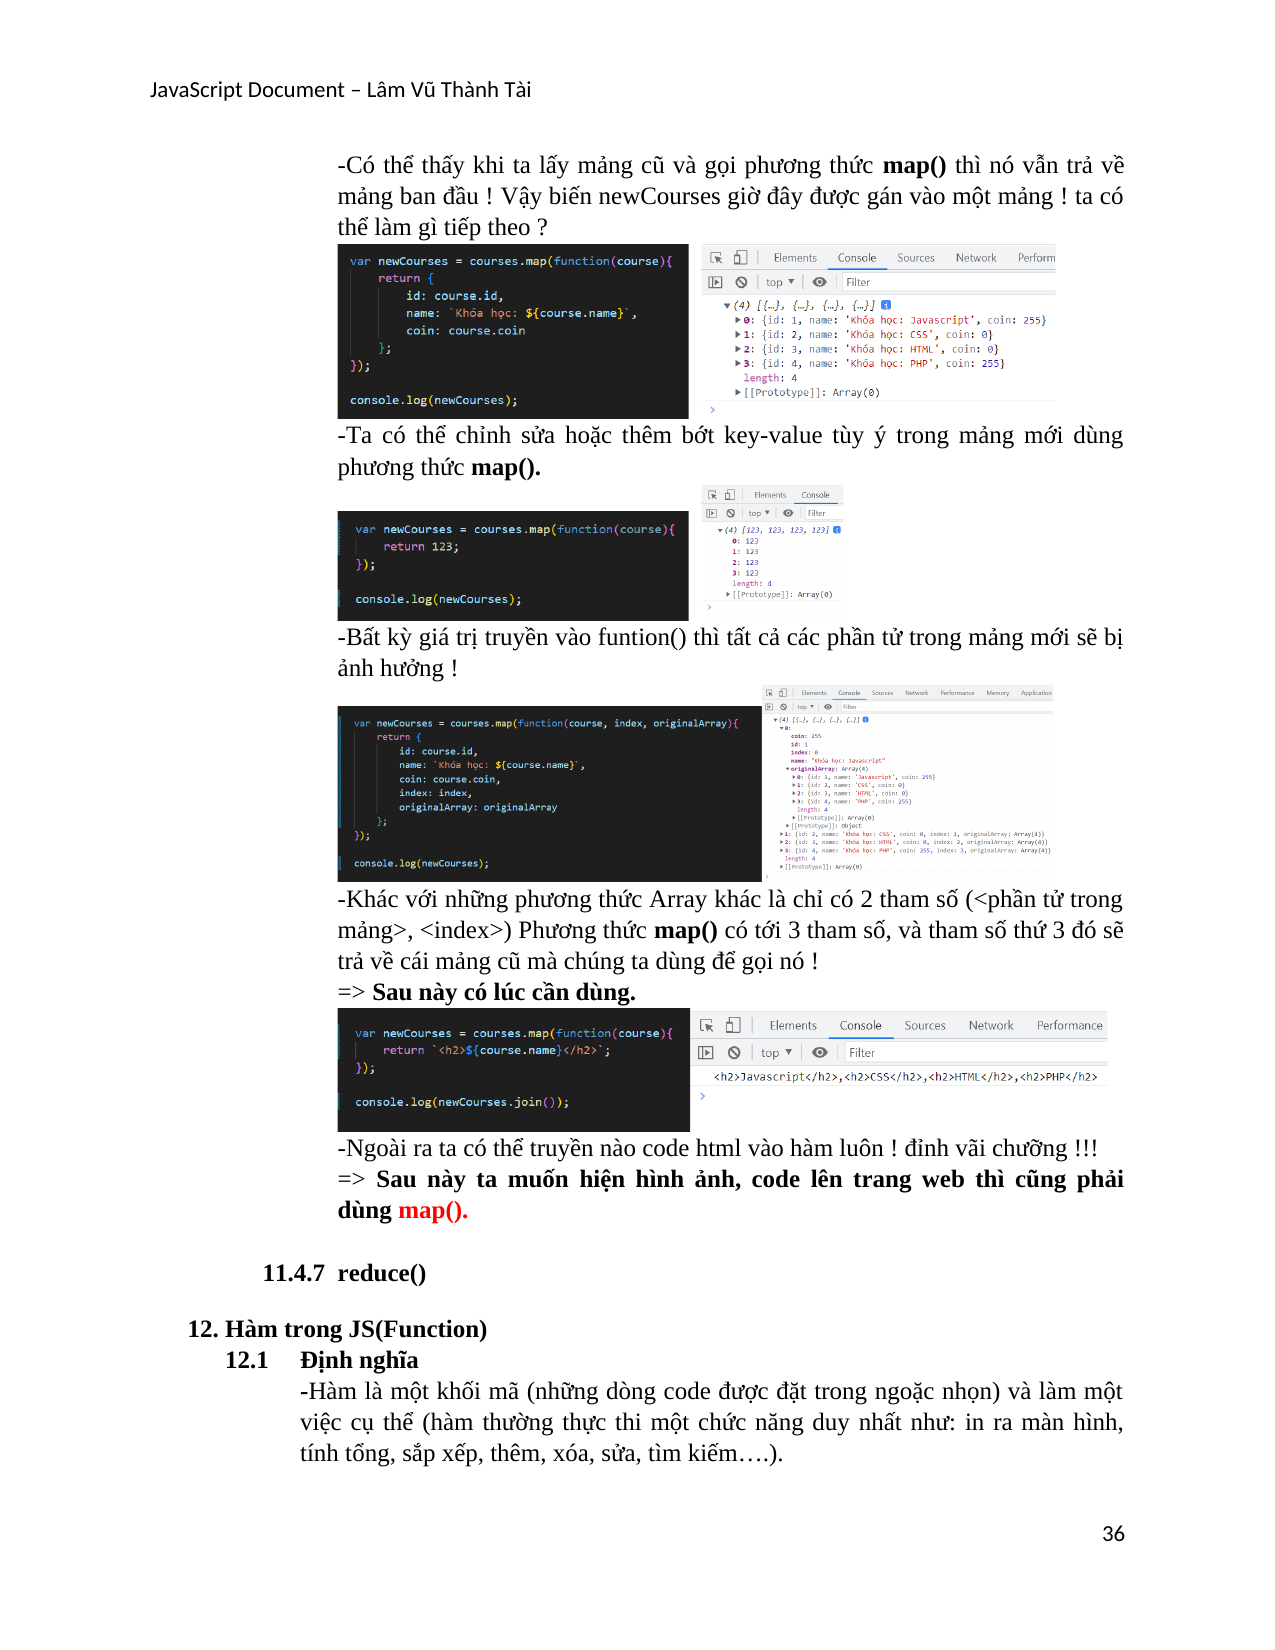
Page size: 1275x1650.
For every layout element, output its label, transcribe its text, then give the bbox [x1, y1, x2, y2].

picture [337, 1008, 1108, 1132]
picture [337, 511, 689, 621]
list Định nghĩa [225, 1345, 1125, 1373]
picture [337, 244, 689, 419]
picture [337, 684, 1054, 882]
list reduce() [262, 1258, 1125, 1286]
list -Ta có thể chỉnh sửa hoặc thêm bớt key-value tùy ý trong mảng mới dùng phương thức map(). [337, 421, 1125, 480]
list -Ngoài ra ta có thể truyền nào code html vào hàm luôn ! đỉnh vãi chưỡng !!! [337, 1133, 1125, 1162]
list -Bất kỳ giá trị truyền vào funtion() thì tất cả các phần tử trong mảng mới sẽ bị ảnh hưởng ! [337, 622, 1125, 682]
list -Có thể thấy khi ta lấy mảng cũ và gọi phương thức map() thì nó vẫn trả về mảng ban đầu ! Vậy biến newCourses giờ đây được gán vào một mảng ! ta có thể làm gì tiếp theo ? [337, 150, 1125, 241]
list => Sau này có lúc cần dùng. [337, 977, 1125, 1006]
picture [701, 482, 844, 621]
subtitle Hàm trong JS(Function) [187, 1314, 1125, 1342]
list => Sau này ta muốn hiện hình ảnh, code lên trang web thì cũng phải dùng map(). [337, 1164, 1125, 1224]
list -Khác với những phương thức Array khác là chỉ có 2 tham số (<phần tử trong mảng>, <index>) Phương thức map() có tới 3 tham số, và tham số thứ 3 đó sẽ trả về cái mảng cũ mà chúng ta dùng để gọi nó ! [337, 884, 1125, 975]
list -Hàm là một khối mã (những dòng code được đặt trong ngoặc nhọn) và làm một việc cụ thể (hàm thường thực thi một chức năng duy nhất như: in ra màn hình, tính tổng, sắp xếp, thêm, xóa, sửa, tìm kiếm….). [300, 1376, 1125, 1467]
picture [701, 243, 1056, 419]
